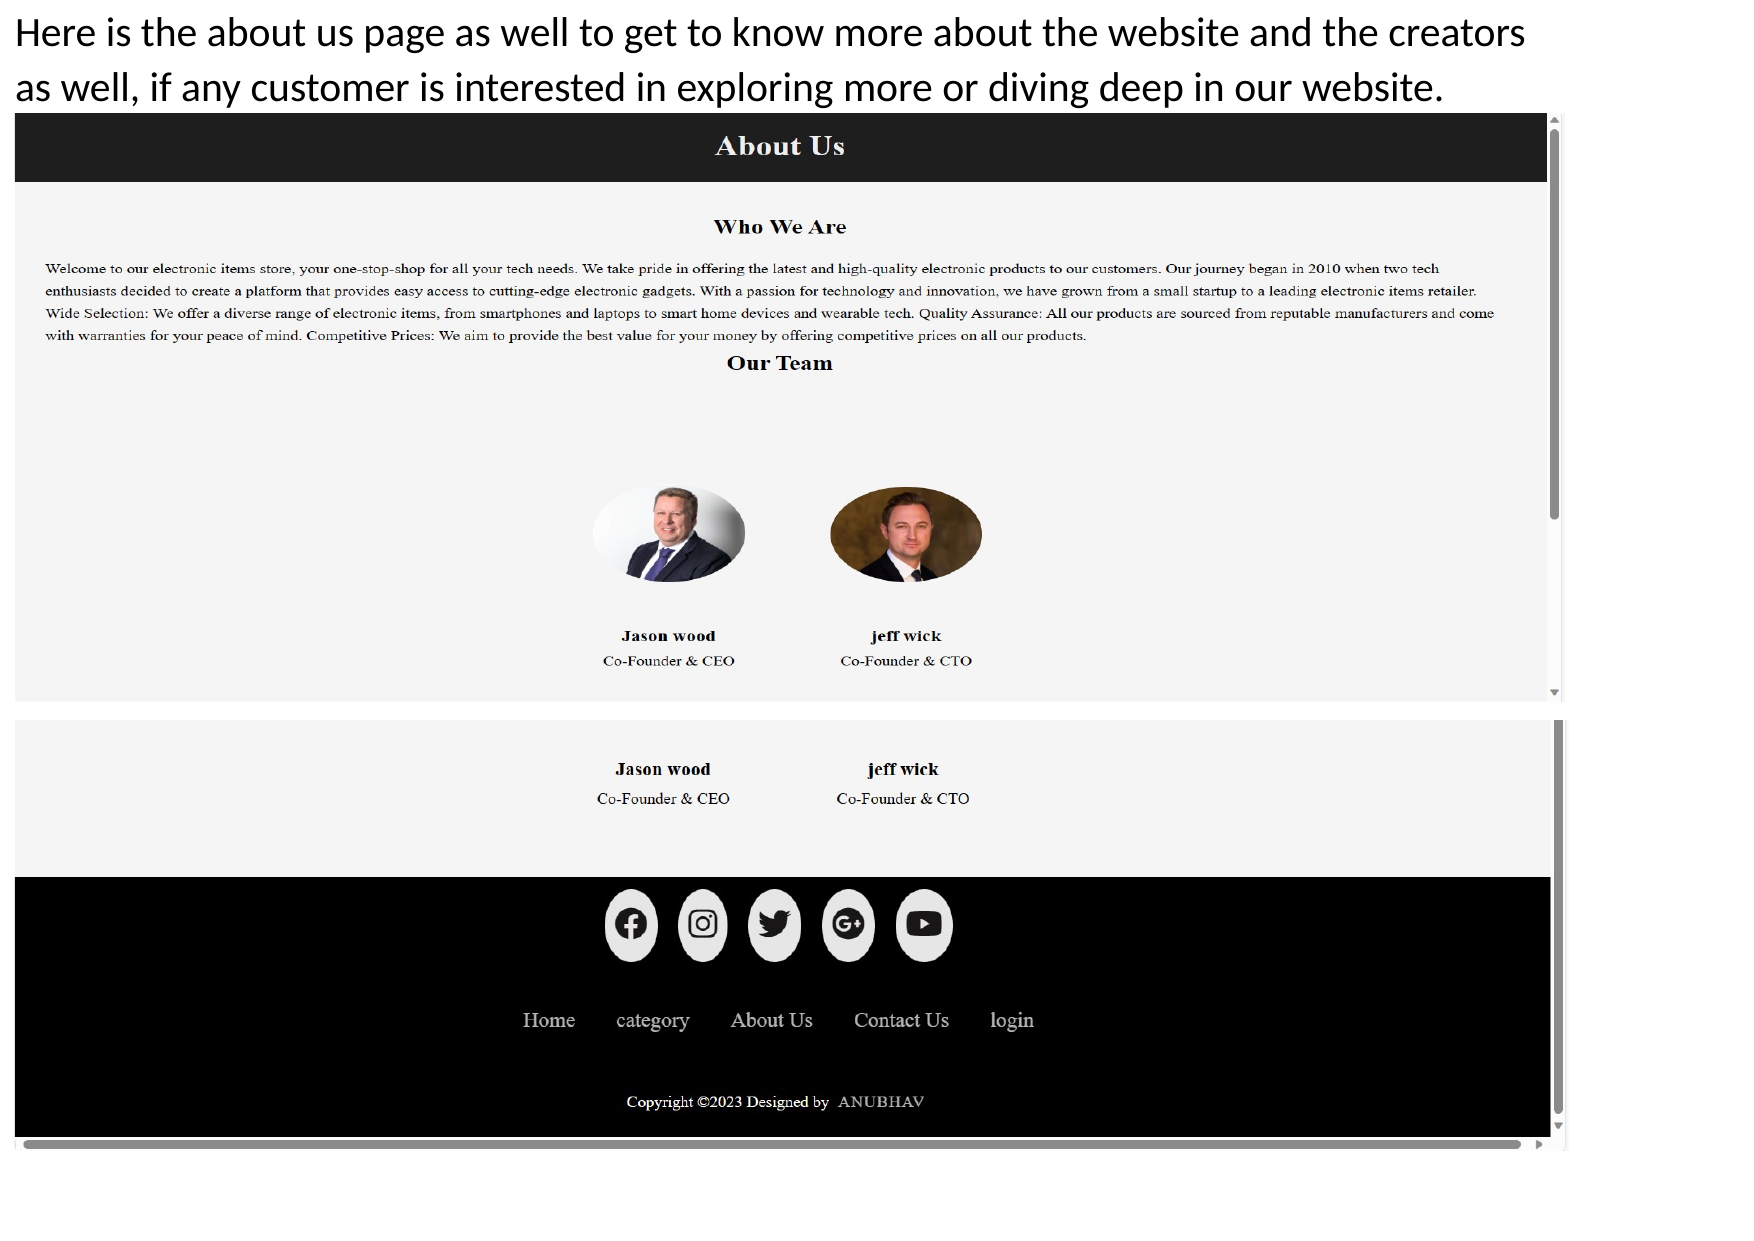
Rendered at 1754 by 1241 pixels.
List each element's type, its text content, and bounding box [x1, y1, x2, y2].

picture [14, 720, 1569, 1151]
picture [14, 113, 1565, 702]
